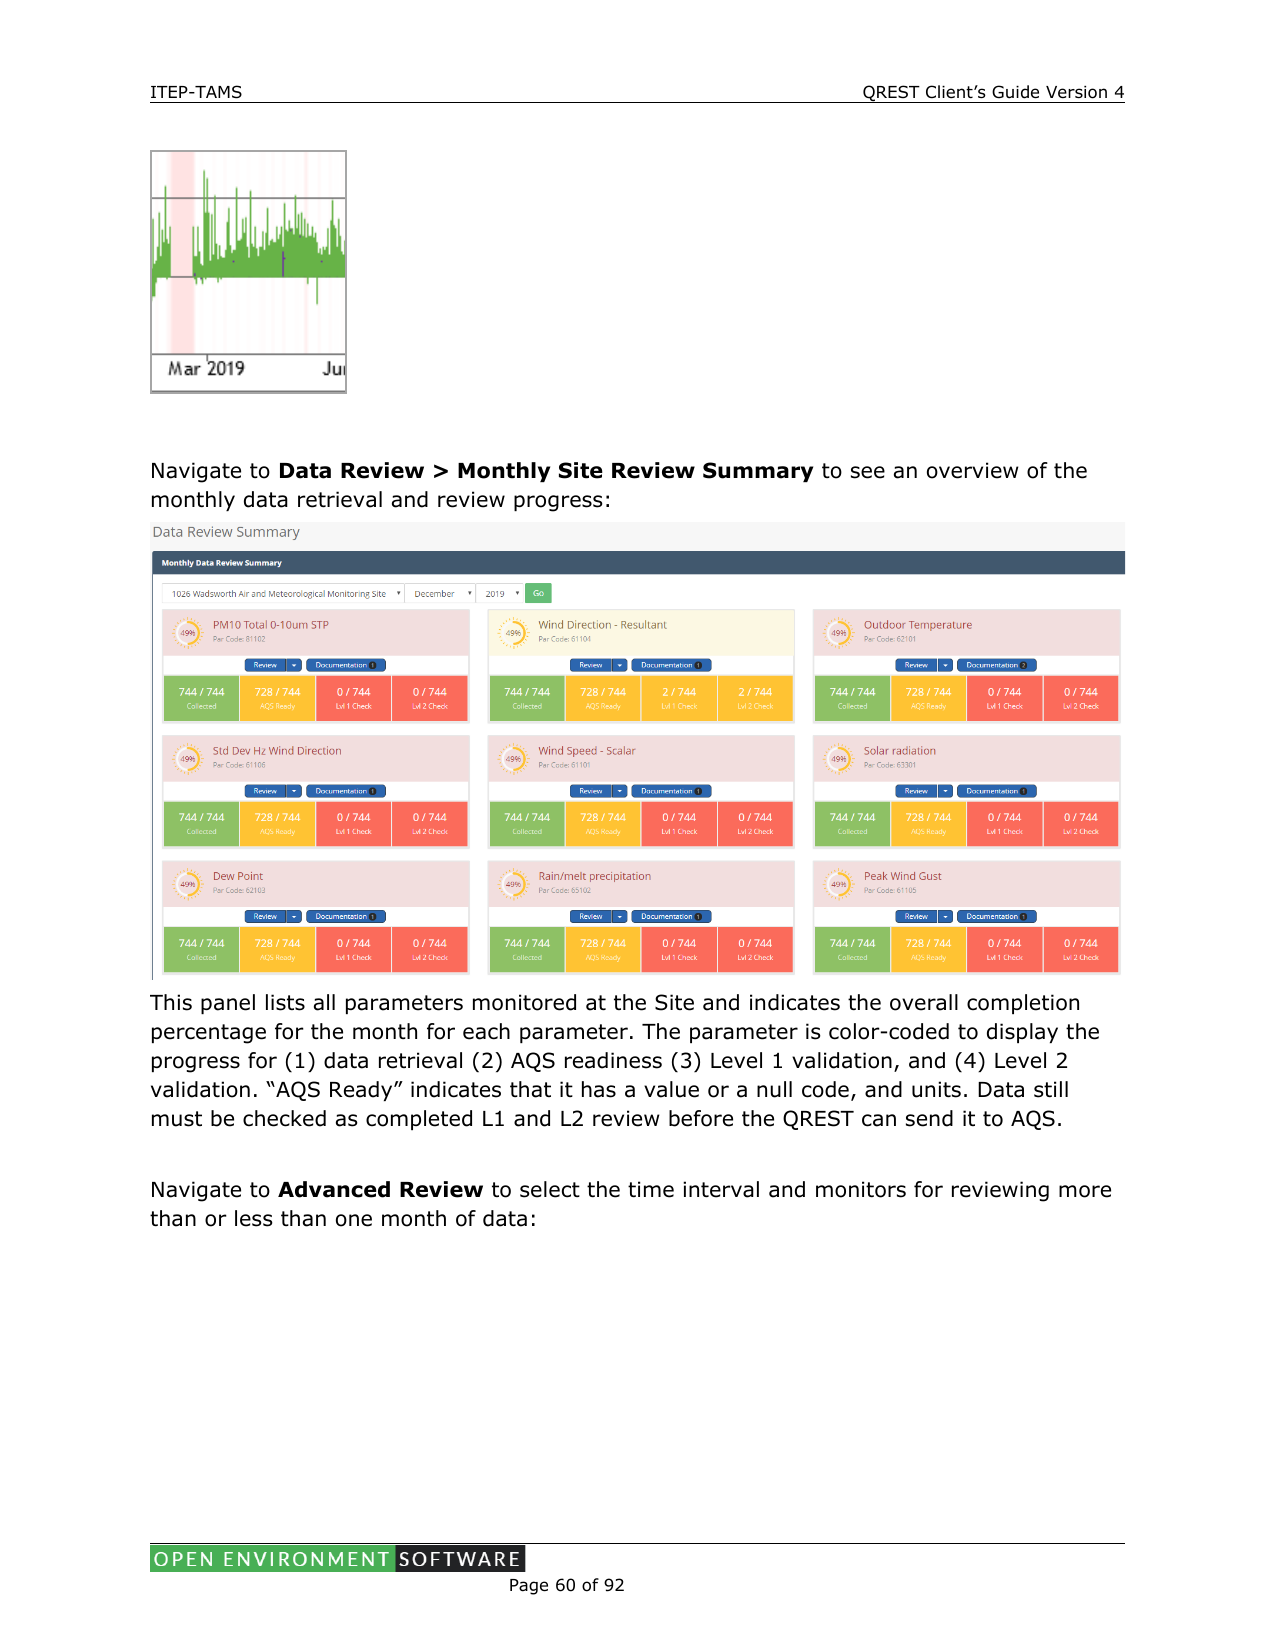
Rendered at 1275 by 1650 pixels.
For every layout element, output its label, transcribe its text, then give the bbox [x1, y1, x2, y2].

picture [150, 1545, 526, 1572]
text This panel lists all parameters monitored at the Site and indicates the overall completion percentage for the month for each parameter. The parameter is color-coded to display the progress for (1) data retrieval (2) AQS readiness (3) Level 1 validation, and (4) Level 2 validation. “AQS Ready” indicates that it has a value or a null code, and units. Data still must be checked as completed L1 and L2 review before the QREST can send it to AQS. [150, 989, 1125, 1131]
picture [152, 152, 345, 392]
text Navigate to Advanced Review to select the time interval and monitors for reviewing more than or less than one month of data: [150, 1176, 1125, 1230]
picture [150, 522, 1125, 980]
text Navigate to Data Review > Monthly Site Review Summary to see an overview of the monthly data retrieval and review progress: [150, 458, 1125, 512]
